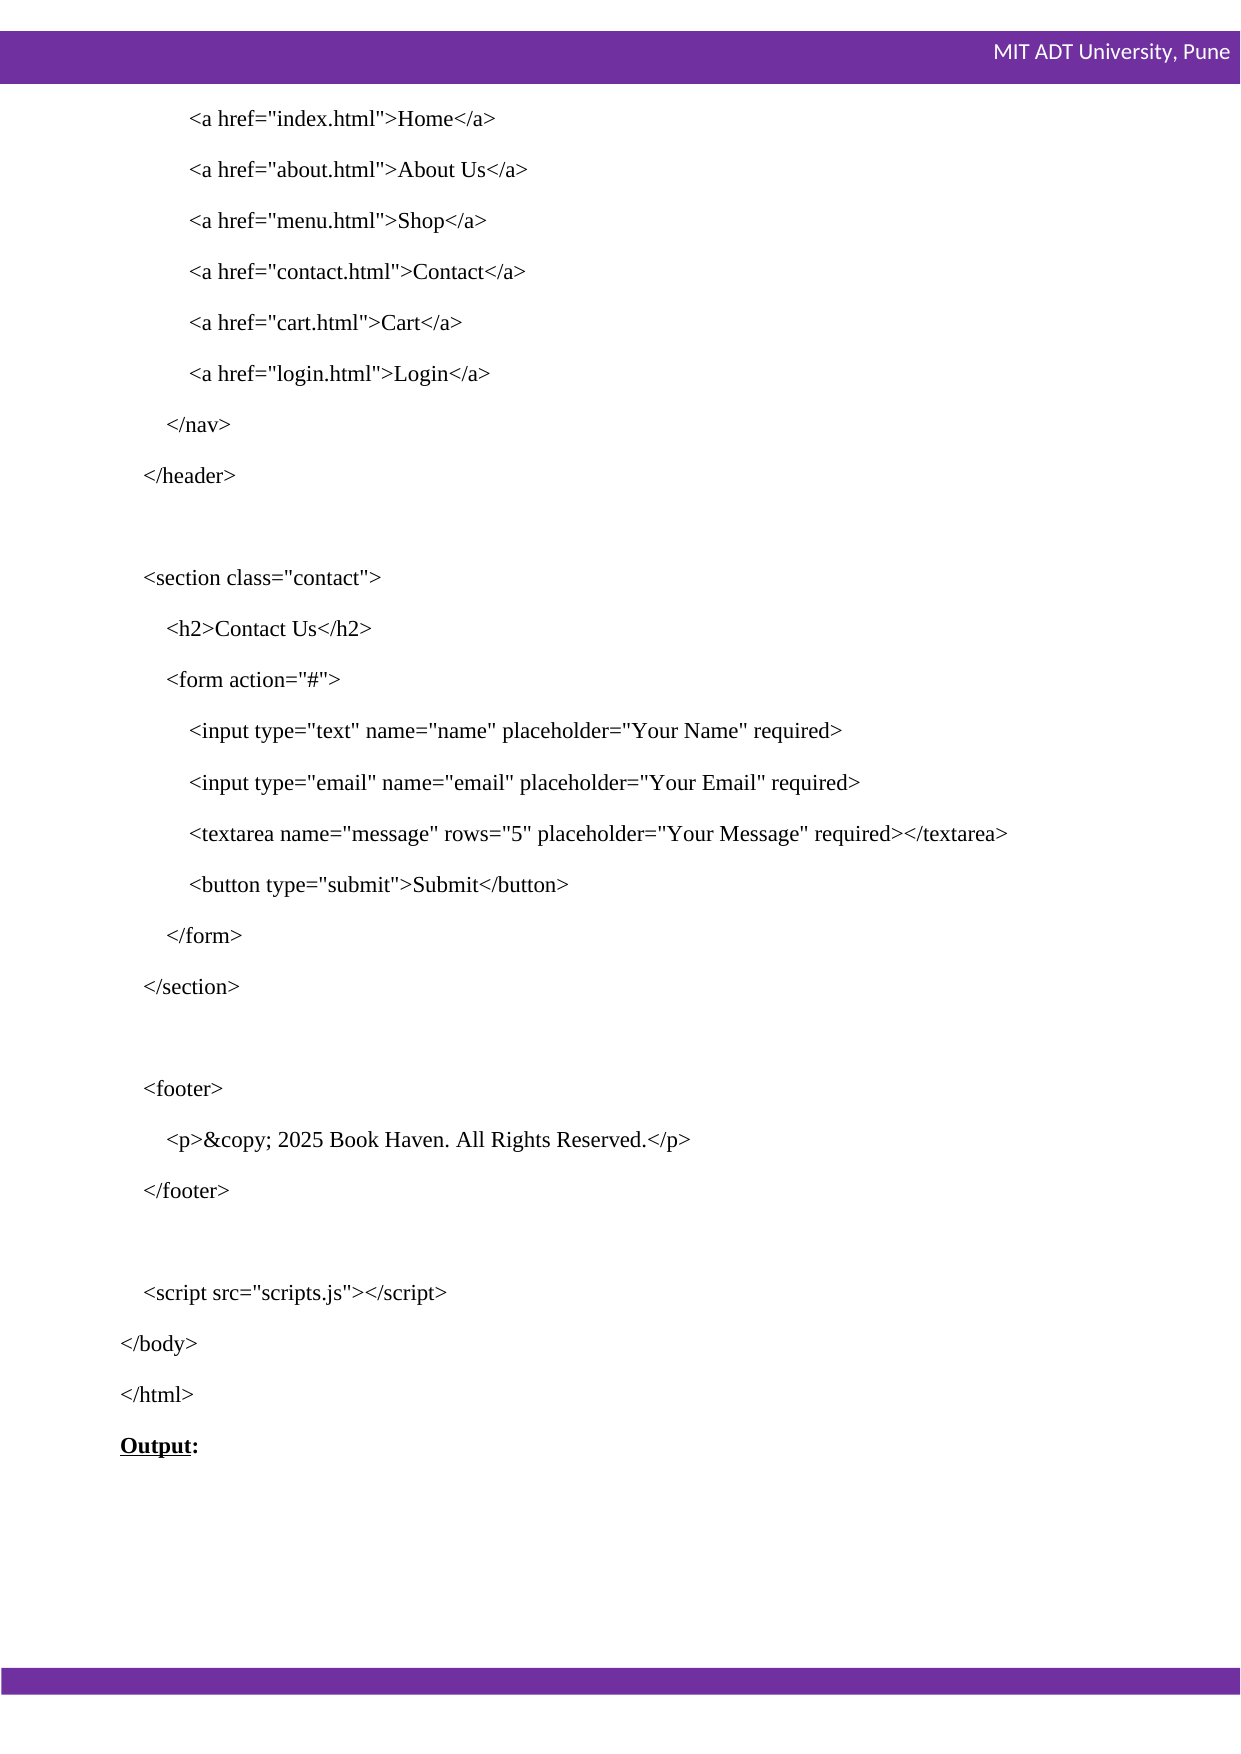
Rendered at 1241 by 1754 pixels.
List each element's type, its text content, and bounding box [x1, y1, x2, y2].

text <a href="cart.html">Cart</a> [120, 309, 1195, 336]
text </section> [120, 973, 1195, 999]
text <a href="login.html">Login</a> [120, 360, 1195, 387]
text <a href="index.html">Home</a> [120, 105, 1195, 131]
text </html> [120, 1381, 1195, 1407]
text <button type="submit">Submit</button> [120, 871, 1195, 897]
text </body> [120, 1330, 1195, 1356]
text <h2>Contact Us</h2> [120, 615, 1195, 642]
text </form> [120, 922, 1195, 948]
text <a href="about.html">About Us</a> [120, 156, 1195, 182]
text Output: [120, 1432, 1195, 1458]
text <footer> [120, 1075, 1195, 1101]
text <input type="text" name="name" placeholder="Your Name" required> [120, 717, 1195, 744]
text <section class="contact"> [120, 564, 1195, 591]
text <input type="email" name="email" placeholder="Your Email" required> [120, 768, 1195, 795]
text <form action="#"> [120, 666, 1195, 693]
text <textarea name="message" rows="5" placeholder="Your Message" required></textarea> [120, 819, 1195, 846]
text </footer> [120, 1177, 1195, 1203]
text <script src="scripts.js"></script> [120, 1279, 1195, 1305]
text </header> [120, 462, 1195, 489]
text <a href="menu.html">Shop</a> [120, 207, 1195, 233]
text <a href="contact.html">Contact</a> [120, 258, 1195, 284]
text <p>&copy; 2025 Book Haven. All Rights Reserved.</p> [120, 1126, 1195, 1152]
text </nav> [120, 411, 1195, 438]
